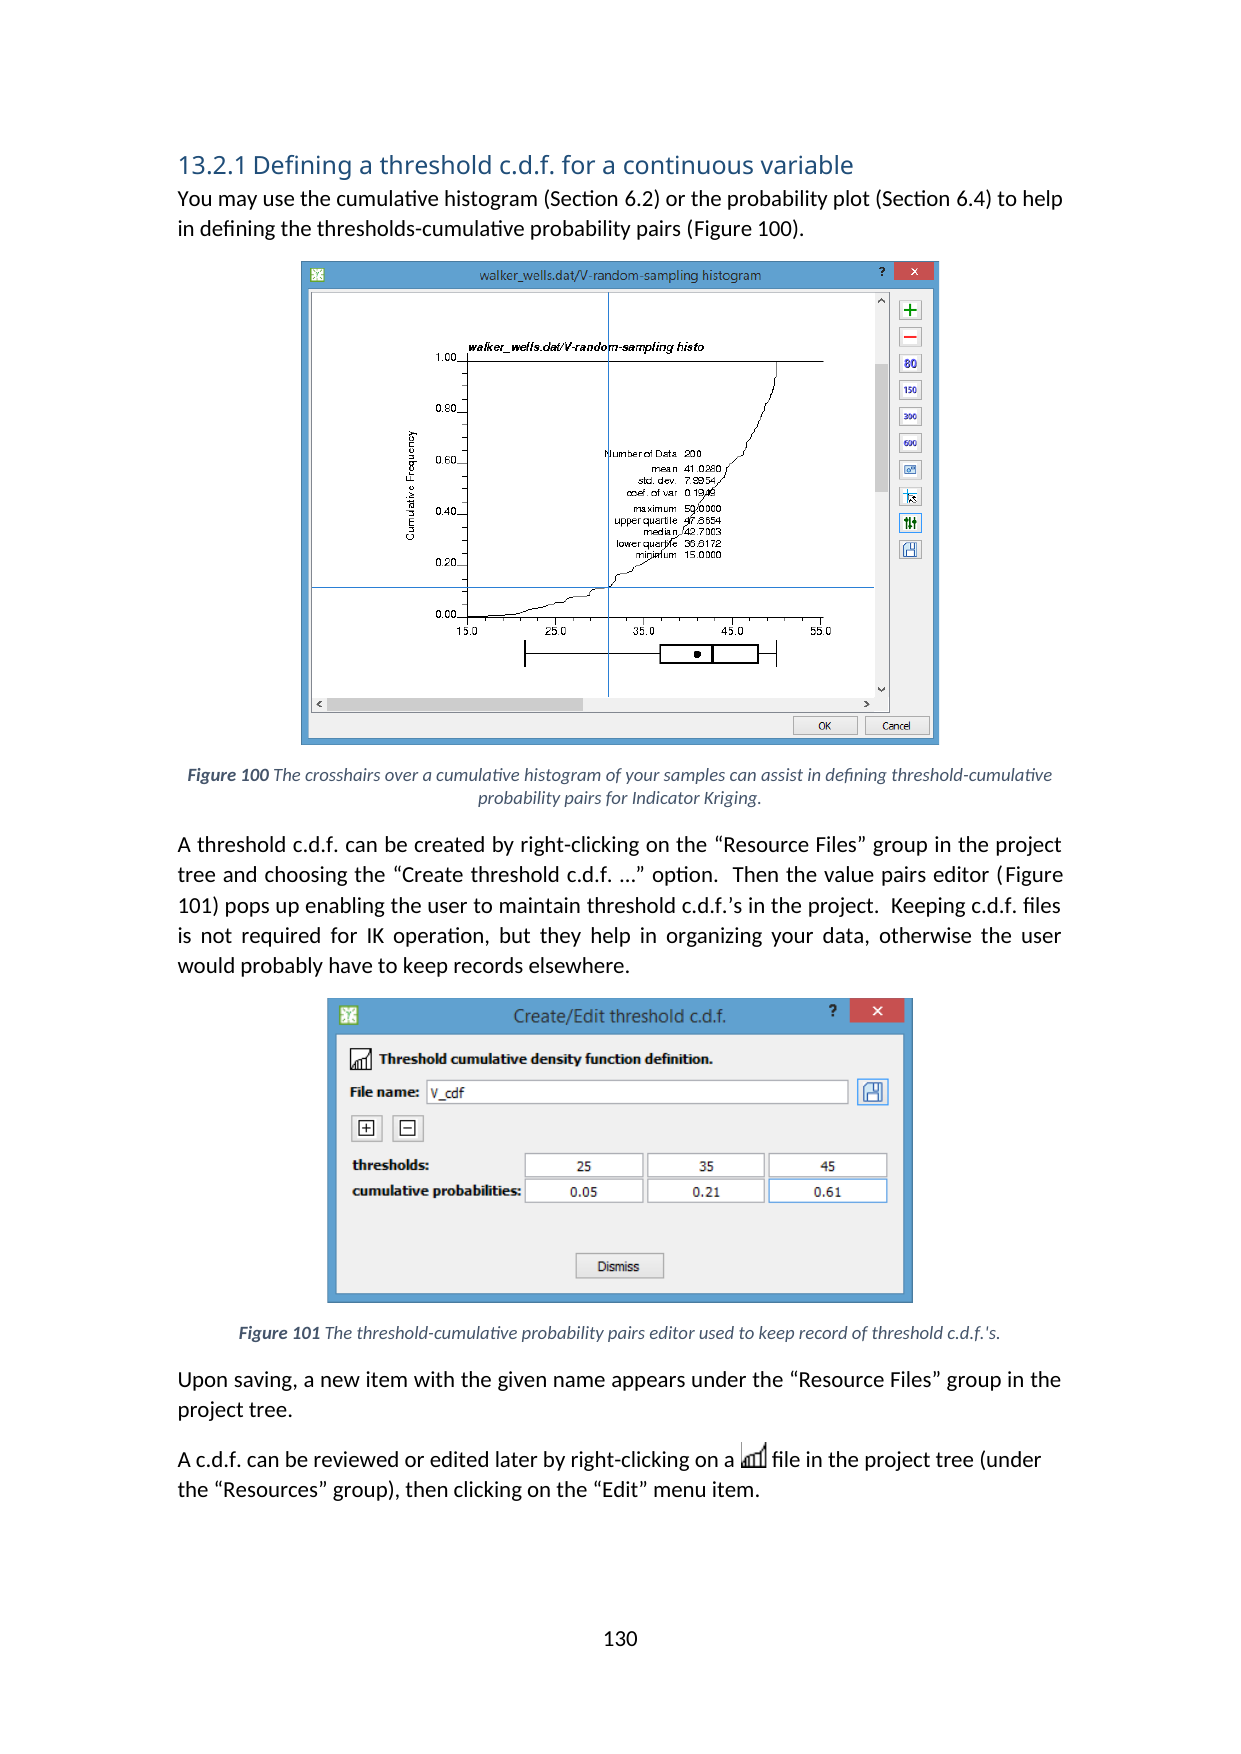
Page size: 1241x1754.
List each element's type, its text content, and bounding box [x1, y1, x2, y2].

text A threshold c.d.f. can be created by right-clicking on the “Resource Files” group in the project tree and choosing the “Create threshold c.d.f. …” option. Then the value pairs editor (Figure 101) pops up enabling the user to maintain threshold c.d.f.’s in the project. Keeping c.d.f. files is not required for IK operation, but they help in organizing your data, otherwise the user would probably have to keep records elsewhere. [177, 830, 1063, 979]
text Figure 101 The threshold-cumulative probability pairs editor used to keep record of threshold c.d.f.'s. [177, 1321, 1063, 1344]
picture [327, 998, 913, 1303]
picture [301, 261, 940, 745]
text A c.d.f. can be reviewed or edited later by right-clicking on a file in the project tree (under the “Resources” group), then clicking on the “Edit” menu item. [177, 1442, 1063, 1503]
text Figure 100 The crosshairs over a cumulative histogram of your samples can assist in defining threshold-cumulative probability pairs for Indicator Kriging. [177, 764, 1063, 809]
text You may use the cumulative histogram (Section 6.2) or the probability plot (Section 6.4) to help in defining the thresholds-cumulative probability pairs (Figure 100). [177, 184, 1063, 243]
picture [741, 1442, 767, 1468]
subtitle Defining a threshold c.d.f. for a continuous variable [177, 148, 1063, 182]
text Upon saving, a new item with the given name appears under the “Resource Files” group in the project tree. [177, 1365, 1063, 1423]
